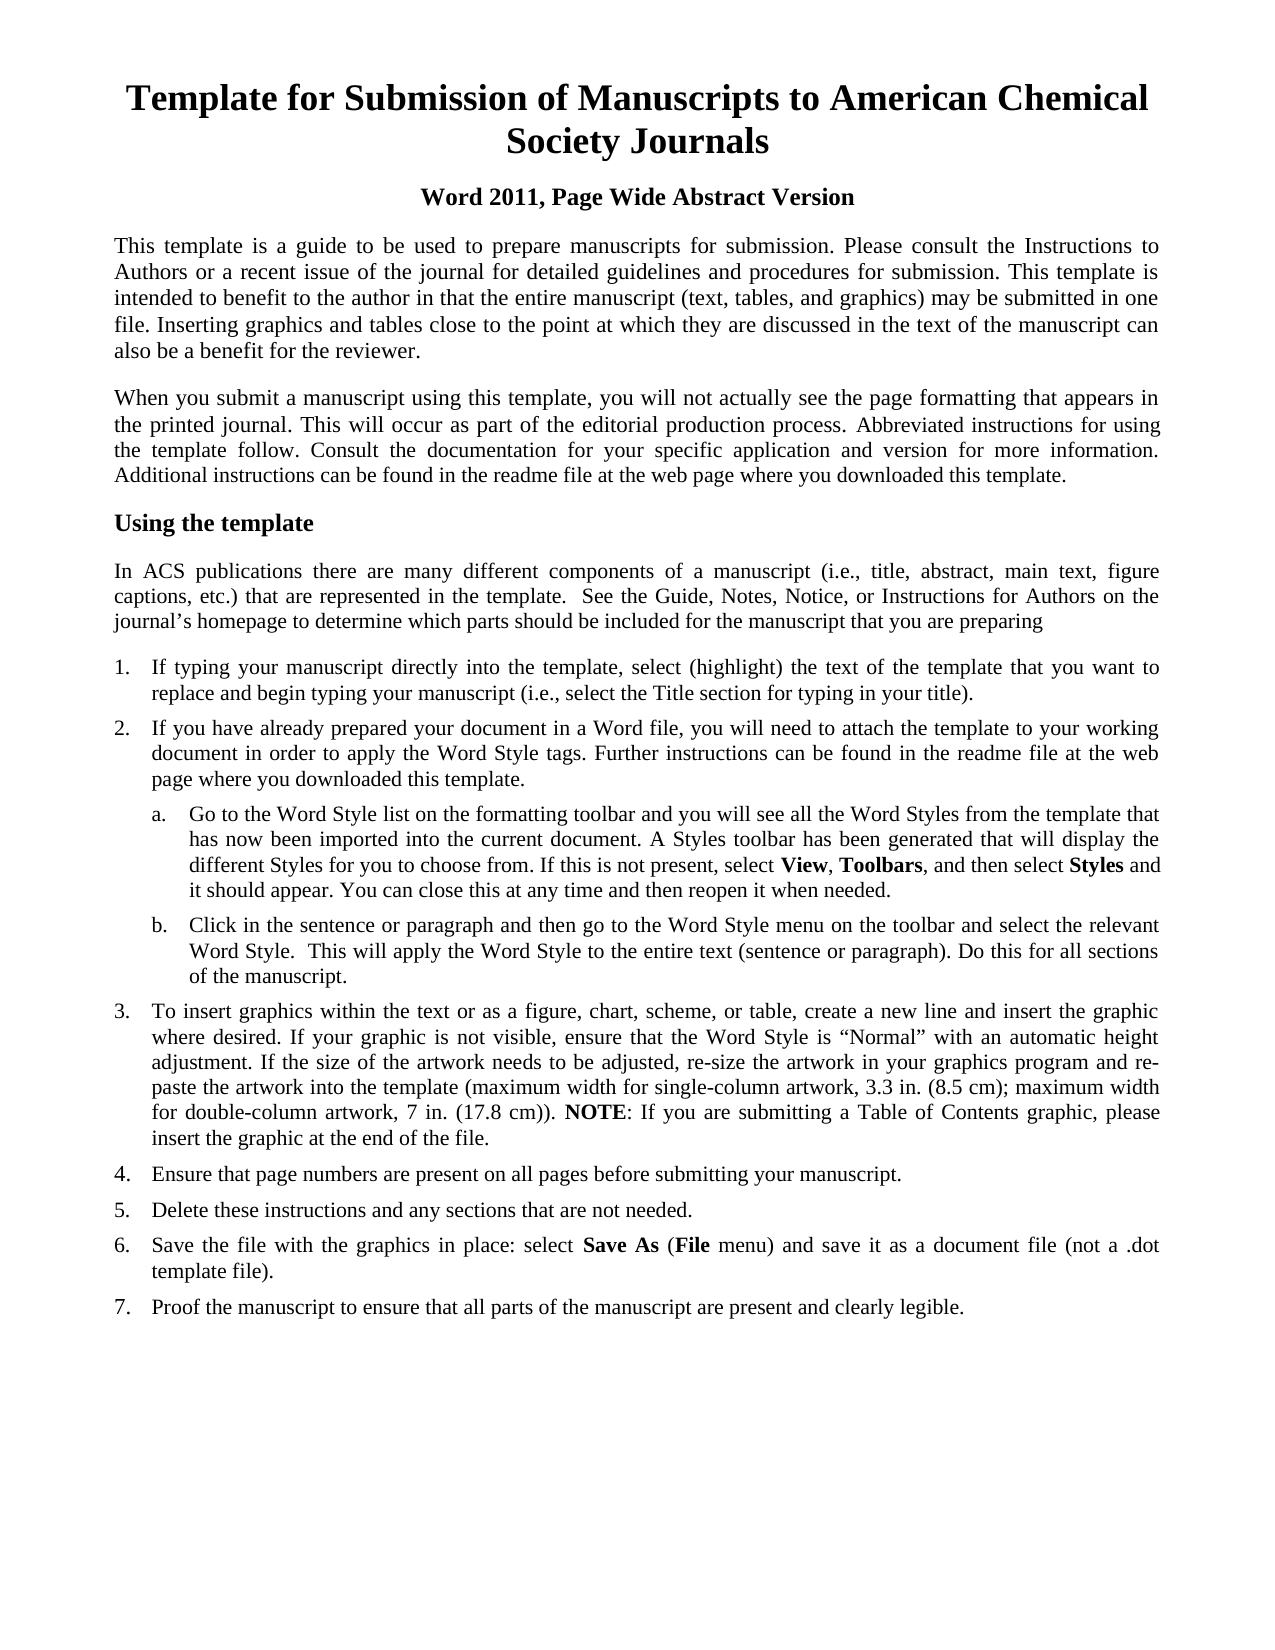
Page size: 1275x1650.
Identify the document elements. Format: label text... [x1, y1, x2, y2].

text Template for Submission of Manuscripts to American Chemical Society Journals [114, 75, 1161, 161]
text Using the template [114, 508, 1161, 537]
list Proof the manuscript to ensure that all parts of the manuscript are present and clearly legible. [114, 1293, 1161, 1320]
list If you have already prepared your document in a Word file, you will need to attach the template to your working document in order to apply the Word Style tags. Further instructions can be found in the readme file at the web page where you downloaded this template. [114, 715, 1161, 791]
list Click in the sentence or paragraph and then go to the Word Style menu on the toolbar and select the relevant Word Style. This will apply the Word Style to the entire text (sentence or paragraph). Do this for all sections of the manuscript. [151, 912, 1161, 988]
list Save the file with the graphics in place: select Save As (File menu) and save it as a document file (not a .dot template file). [114, 1232, 1161, 1283]
text Word 2011, Page Wide Abstract Version [114, 182, 1161, 211]
text When you submit a manuscript using this template, you will not actually see the page formatting that appears in the printed journal. This will occur as part of the editorial production process. Abbreviated instructions for using the template follow. Consult the documentation for your specific application and version for more information. Additional instructions can be found in the readme file at the web page where you downloaded this template. [114, 384, 1161, 487]
list Ensure that page numbers are present on all pages before submitting your manuscript. [114, 1160, 1161, 1186]
text This template is a guide to be used to prepare manuscripts for submission. Please consult the Instructions to Authors or a recent issue of the journal for detailed guidelines and procedures for submission. This template is intended to benefit to the author in that the entire manuscript (text, tables, and graphics) may be submitted in one file. Inserting graphics and tables close to the point at which they are discussed in the text of the manuscript can also be a benefit for the reviewer. [114, 232, 1161, 363]
list Delete these instructions and any sections that are not needed. [114, 1197, 1161, 1222]
text In ACS publications there are many different components of a manuscript (i.e., title, abstract, main text, figure captions, etc.) that are represented in the template. See the Guide, Notes, Notice, or Instructions for Authors on the journal’s homepage to determine which parts should be included for the manuscript that you are preparing [114, 558, 1161, 633]
list Go to the Word Style list on the formatting toolbar and you will see all the Word Styles from the template that has now been imported into the current document. A Styles toolbar has been generated that will display the different Styles for you to choose from. If this is not present, select View, Toolbars, and then select Styles and it should appear. You can close this at any time and then reopen it when needed. [151, 801, 1161, 902]
list If typing your manuscript directly into the template, select (highlight) the text of the template that you want to replace and begin typing your manuscript (i.e., select the Title section for typing in your title). [114, 654, 1161, 705]
list To insert graphics within the text or as a figure, chart, scheme, or table, create a new line and insert the graphic where desired. If your graphic is not visible, ensure that the Word Style is “Normal” with an automatic height adjustment. If the size of the artwork needs to be adjusted, re-size the artwork in your graphics program and re-paste the artwork into the template (maximum width for single-column artwork, 3.3 in. (8.5 cm); maximum width for double-column artwork, 7 in. (17.8 cm)). NOTE: If you are submitting a Table of Contents graphic, please insert the graphic at the end of the file. [114, 998, 1161, 1150]
